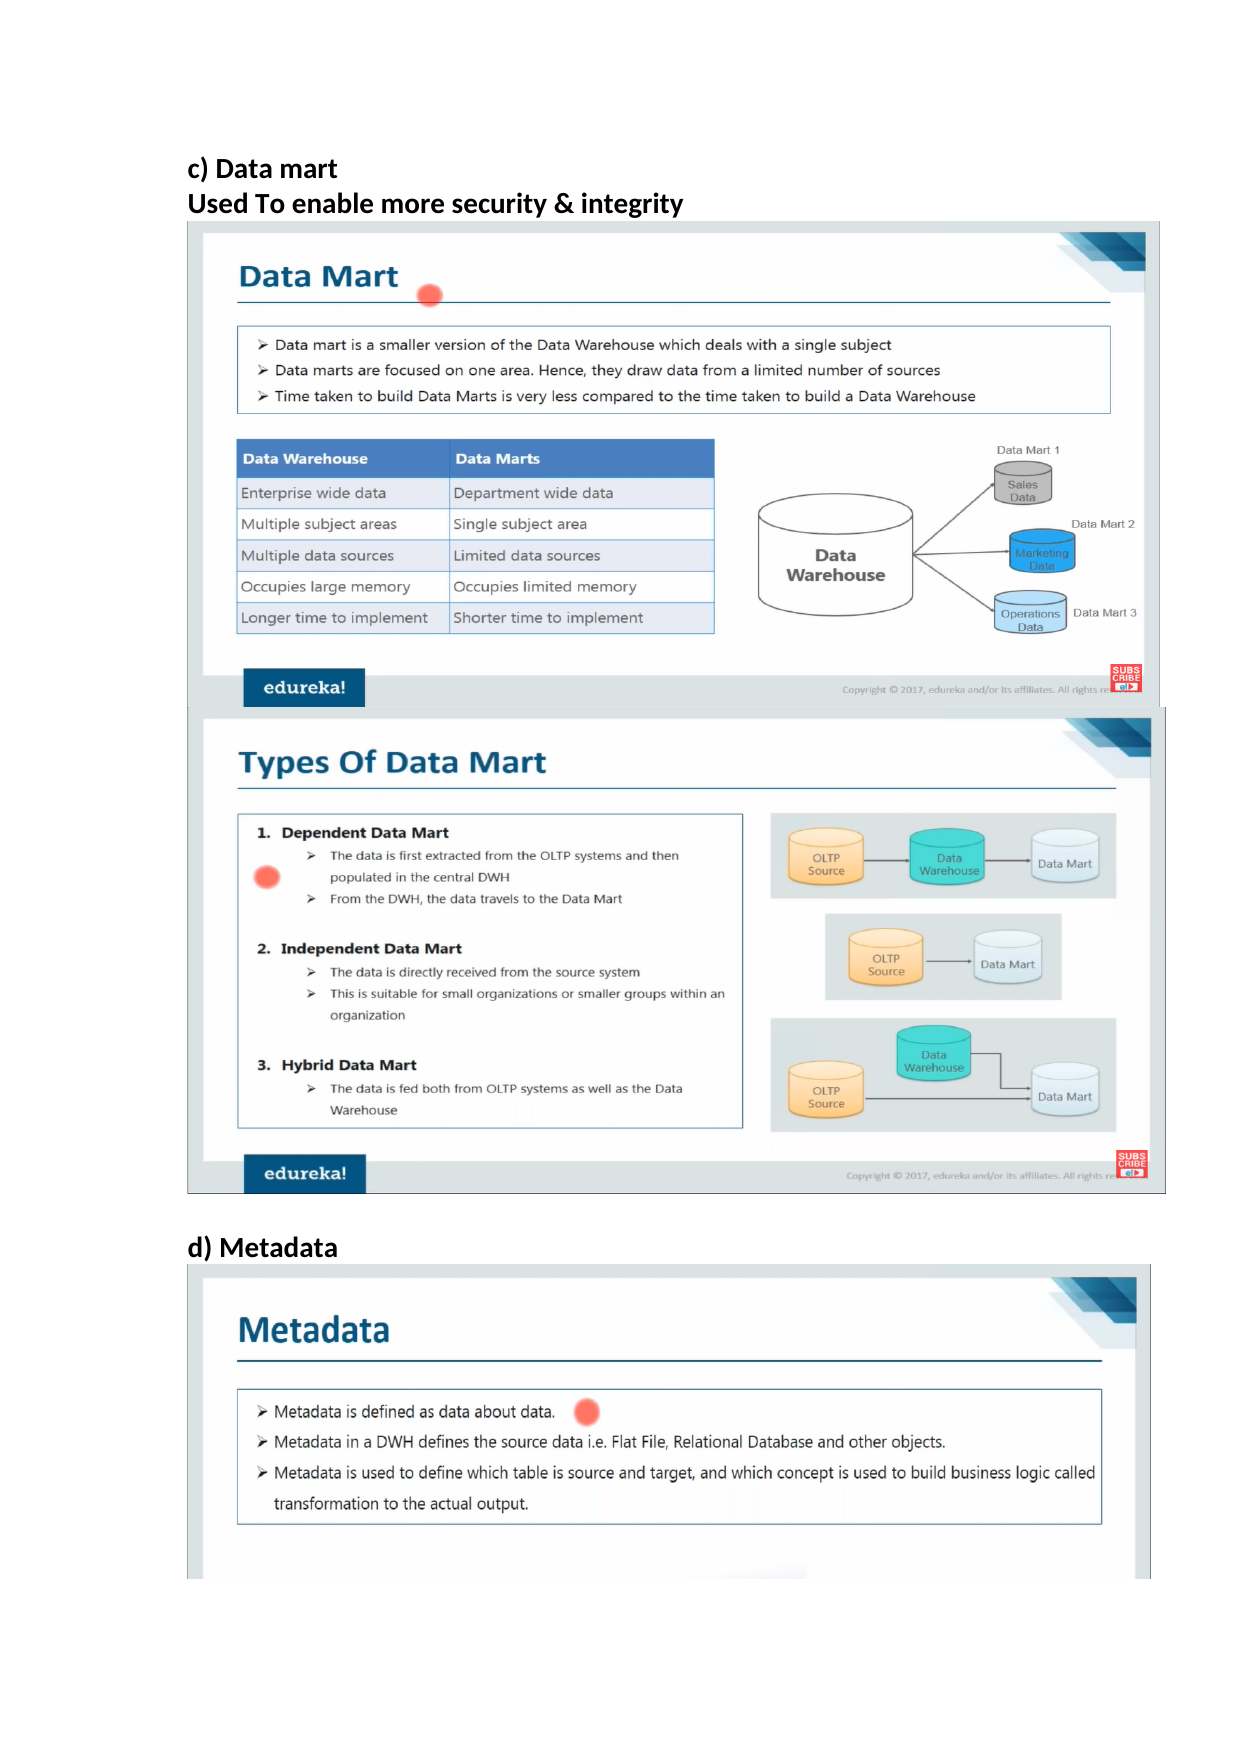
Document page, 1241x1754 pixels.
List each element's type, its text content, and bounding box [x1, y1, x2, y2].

list Used To enable more security & integrity [187, 186, 1053, 221]
list Metadata [187, 1229, 1053, 1264]
list Data mart [187, 150, 1053, 186]
picture [187, 1264, 1151, 1579]
picture [187, 221, 1166, 1194]
